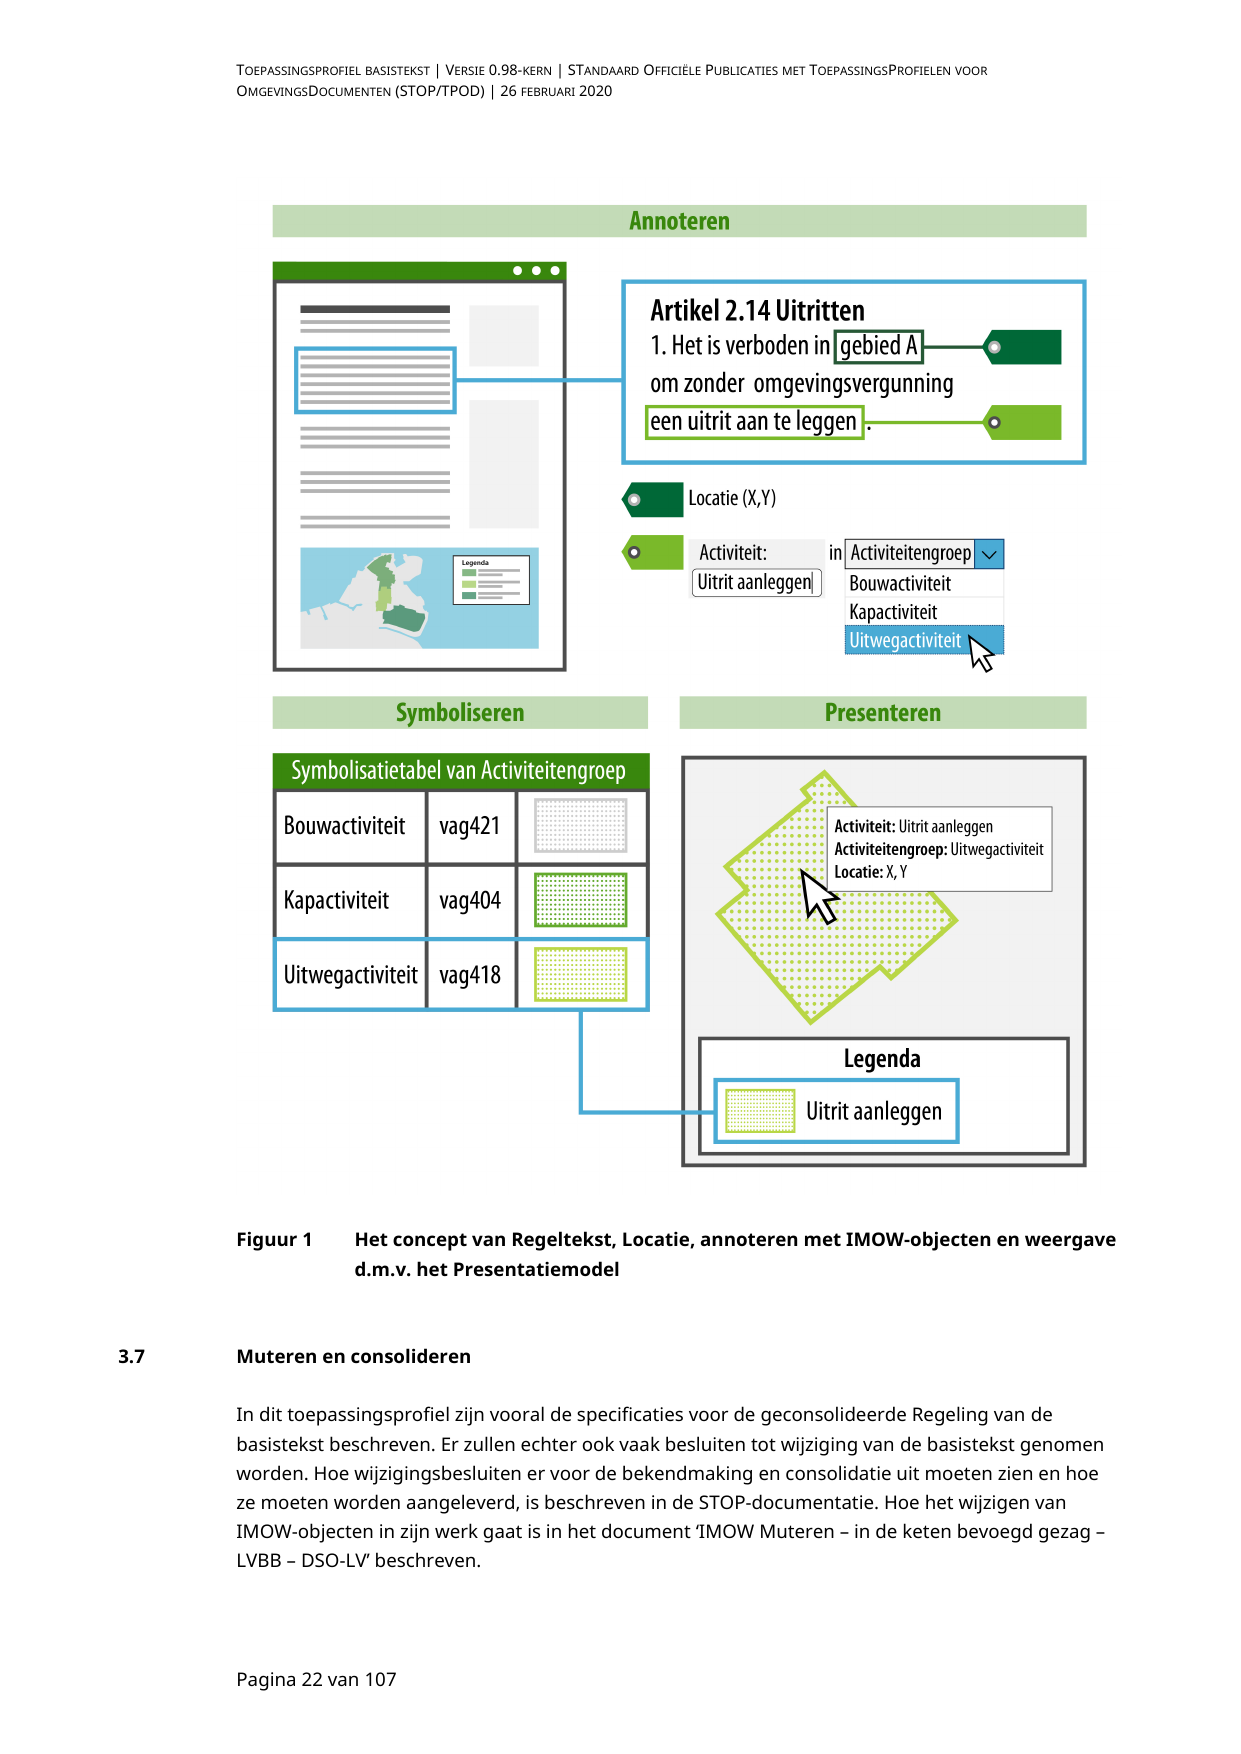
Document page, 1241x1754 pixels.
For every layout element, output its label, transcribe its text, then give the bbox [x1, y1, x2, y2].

picture [236, 177, 1123, 1195]
text Het concept van Regeltekst, Locatie, annoteren met IMOW-objecten en weergave d.m.v. het Presentatiemodel [236, 1223, 1122, 1282]
subtitle Muteren en consolideren [118, 1340, 1122, 1369]
text In dit toepassingsprofiel zijn vooral de specificaties voor de geconsolideerde Regeling van beschreven. Er zullen echter ook vaak besluiten tot wijziging van genomen worden. Hoe wijzigingsbesluiten er voor de bekendmaking en consolidatie uit moeten zien en hoe ze moeten worden aangeleverd, is beschreven in de STOP-documentatie. Hoe het wijzigen van IMOW-objecten in zijn werk gaat is in het document ‘IMOW Muteren – in de keten bevoegd gezag – LVBB – DSO-LV’ beschreven. [236, 1398, 1122, 1573]
